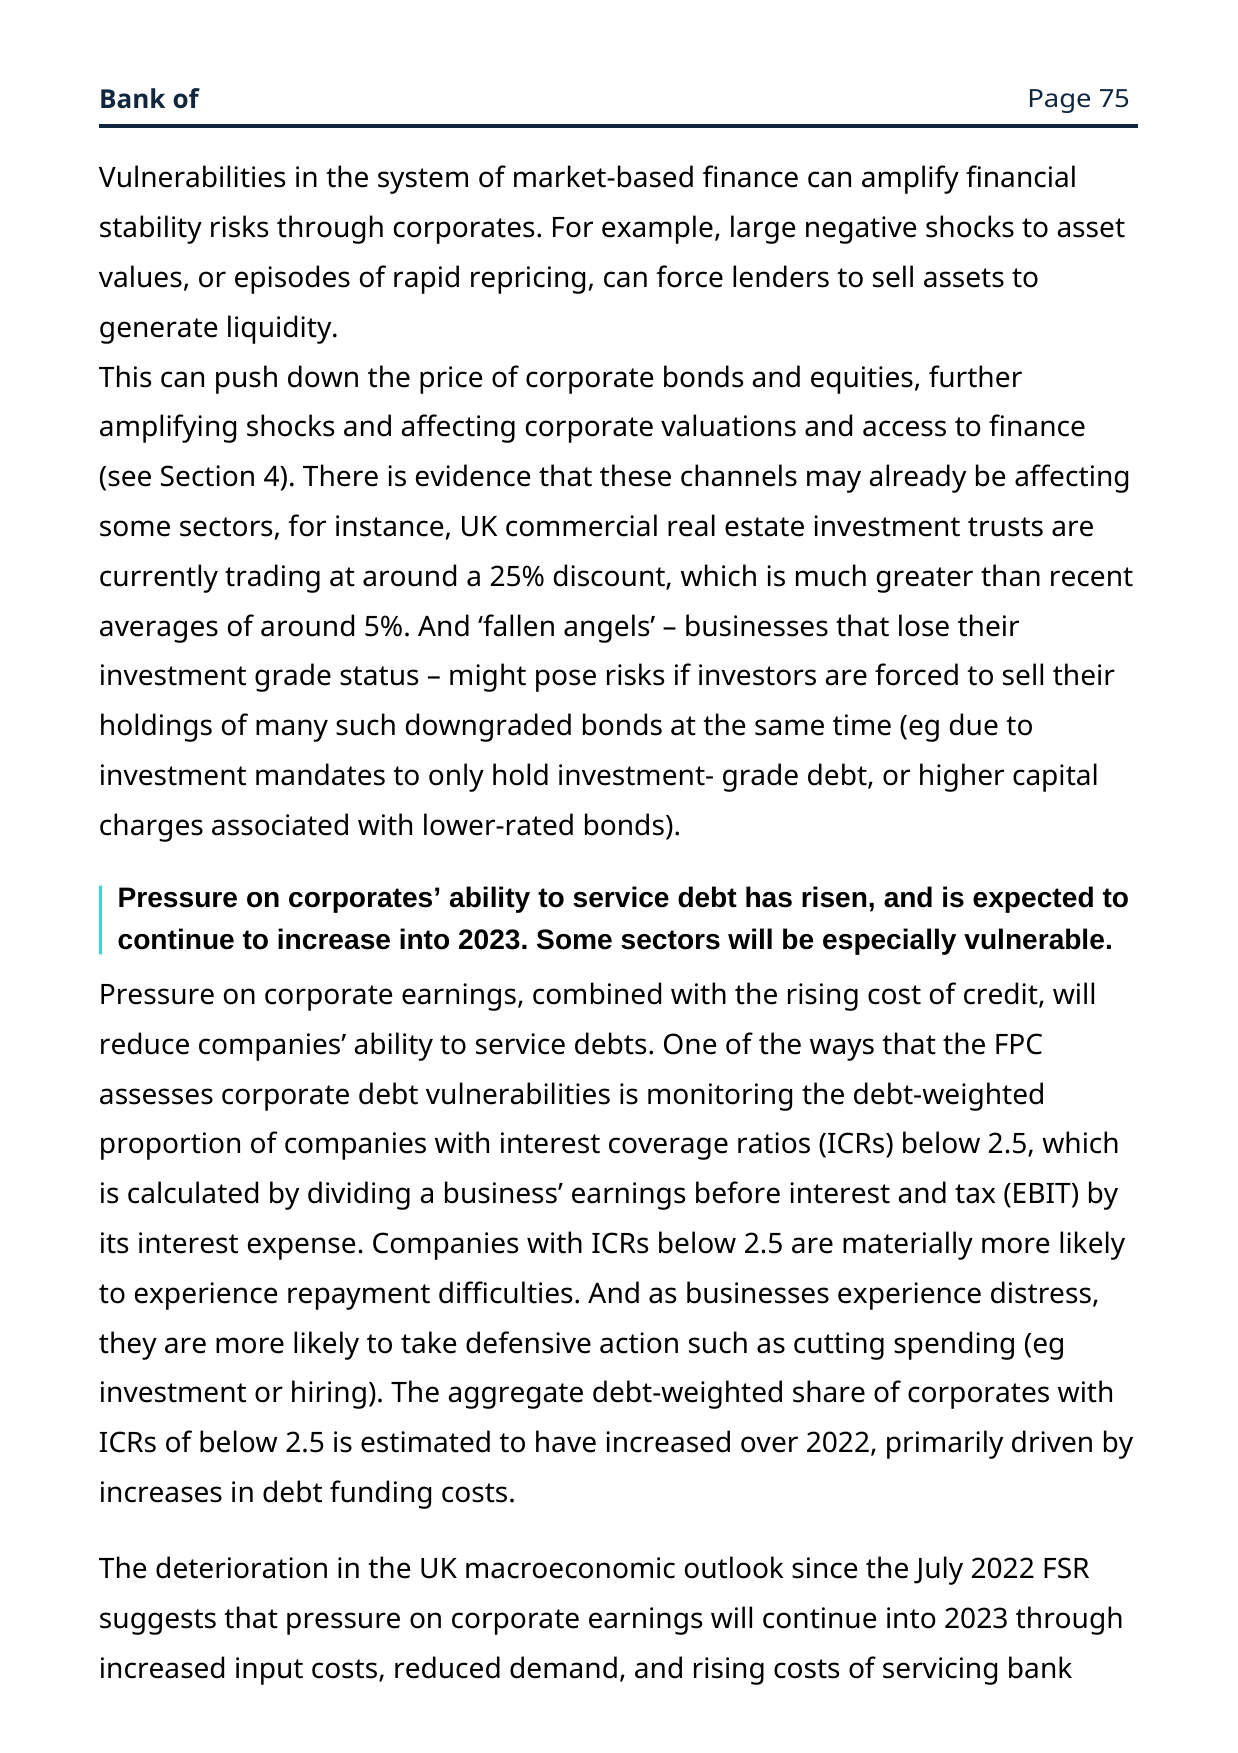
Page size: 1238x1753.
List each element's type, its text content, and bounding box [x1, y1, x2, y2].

text This can push down the price of corporate bonds and equities, further amplifying shocks and affecting corporate valuations and access to finance (see Section 4). There is evidence that these channels may already be affecting some sectors, for instance, UK commercial real estate investment trusts are currently trading at around a 25% discount, which is much greater than recent averages of around 5%. And ‘fallen angels’ – businesses that lose their investment grade status – might pose risks if investors are forced to sell their holdings of many such downgraded bonds at the same time (eg due to investment mandates to only hold investment- grade debt, or higher capital charges associated with lower-rated bonds). [99, 357, 1138, 843]
subtitle Pressure on corporates’ ability to service debt has risen, and is expected to continue to increase into 2023. Some sectors will be especially vulnerable. [117, 881, 1149, 956]
text Pressure on corporate earnings, combined with the rising cost of credit, will reduce companies’ ability to service debts. One of the ways that the FPC assesses corporate debt vulnerabilities is monitoring the debt-weighted proportion of companies with interest coverage ratios (ICRs) below 2.5, which is calculated by dividing a business’ earnings before interest and tax (EBIT) by its interest expense. Companies with ICRs below 2.5 are materially more likely to experience repayment difficulties. And as businesses experience distress, they are more likely to take defensive action such as cutting spending (eg investment or hiring). The aggregate debt-weighted share of corporates with ICRs of below 2.5 is estimated to have increased over 2022, primarily driven by increases in debt funding costs. [99, 974, 1134, 1511]
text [99, 1549, 1129, 1687]
text Vulnerabilities in the system of market-based finance can amplify financial stability risks through corporates. For example, large negative shocks to asset values, or episodes of rapid repricing, can force lenders to sell assets to generate liquidity. [99, 158, 1149, 346]
